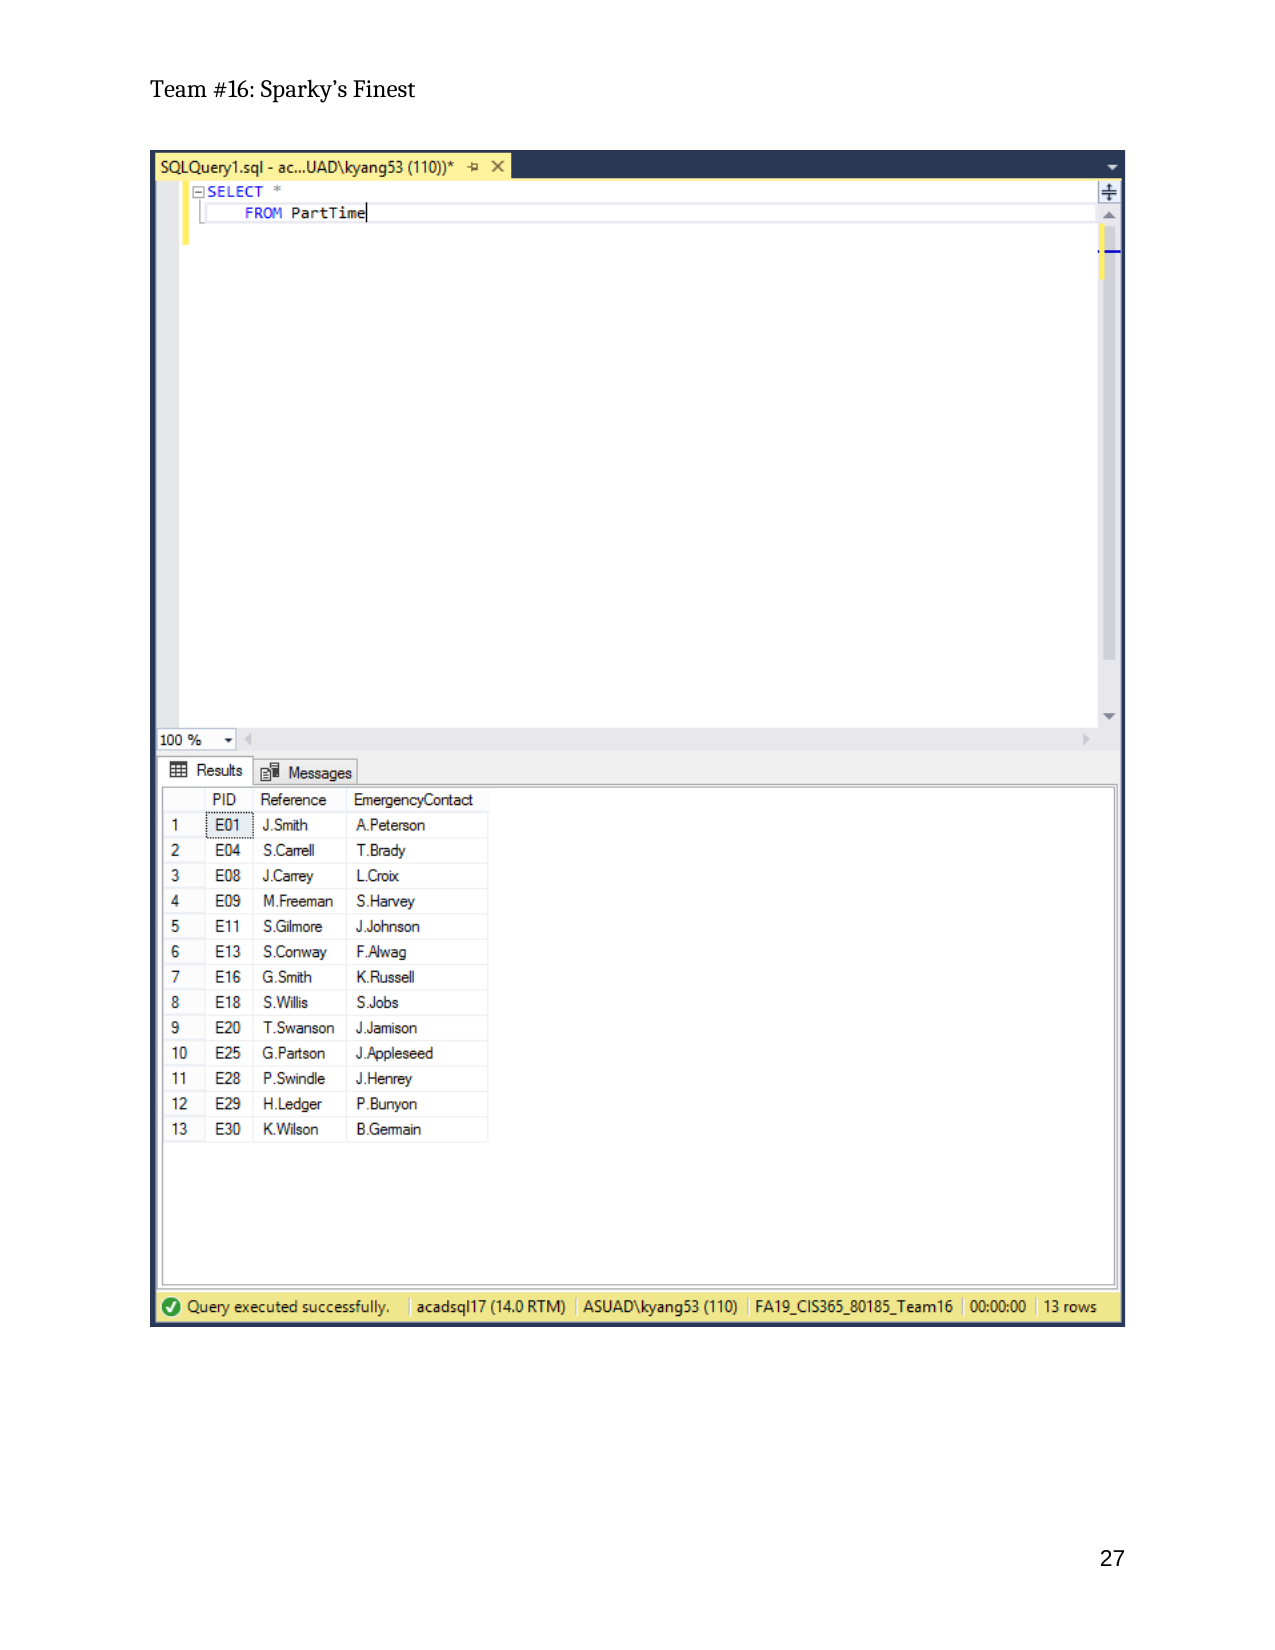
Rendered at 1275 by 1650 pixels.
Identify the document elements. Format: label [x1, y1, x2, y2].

picture [150, 150, 1125, 1327]
